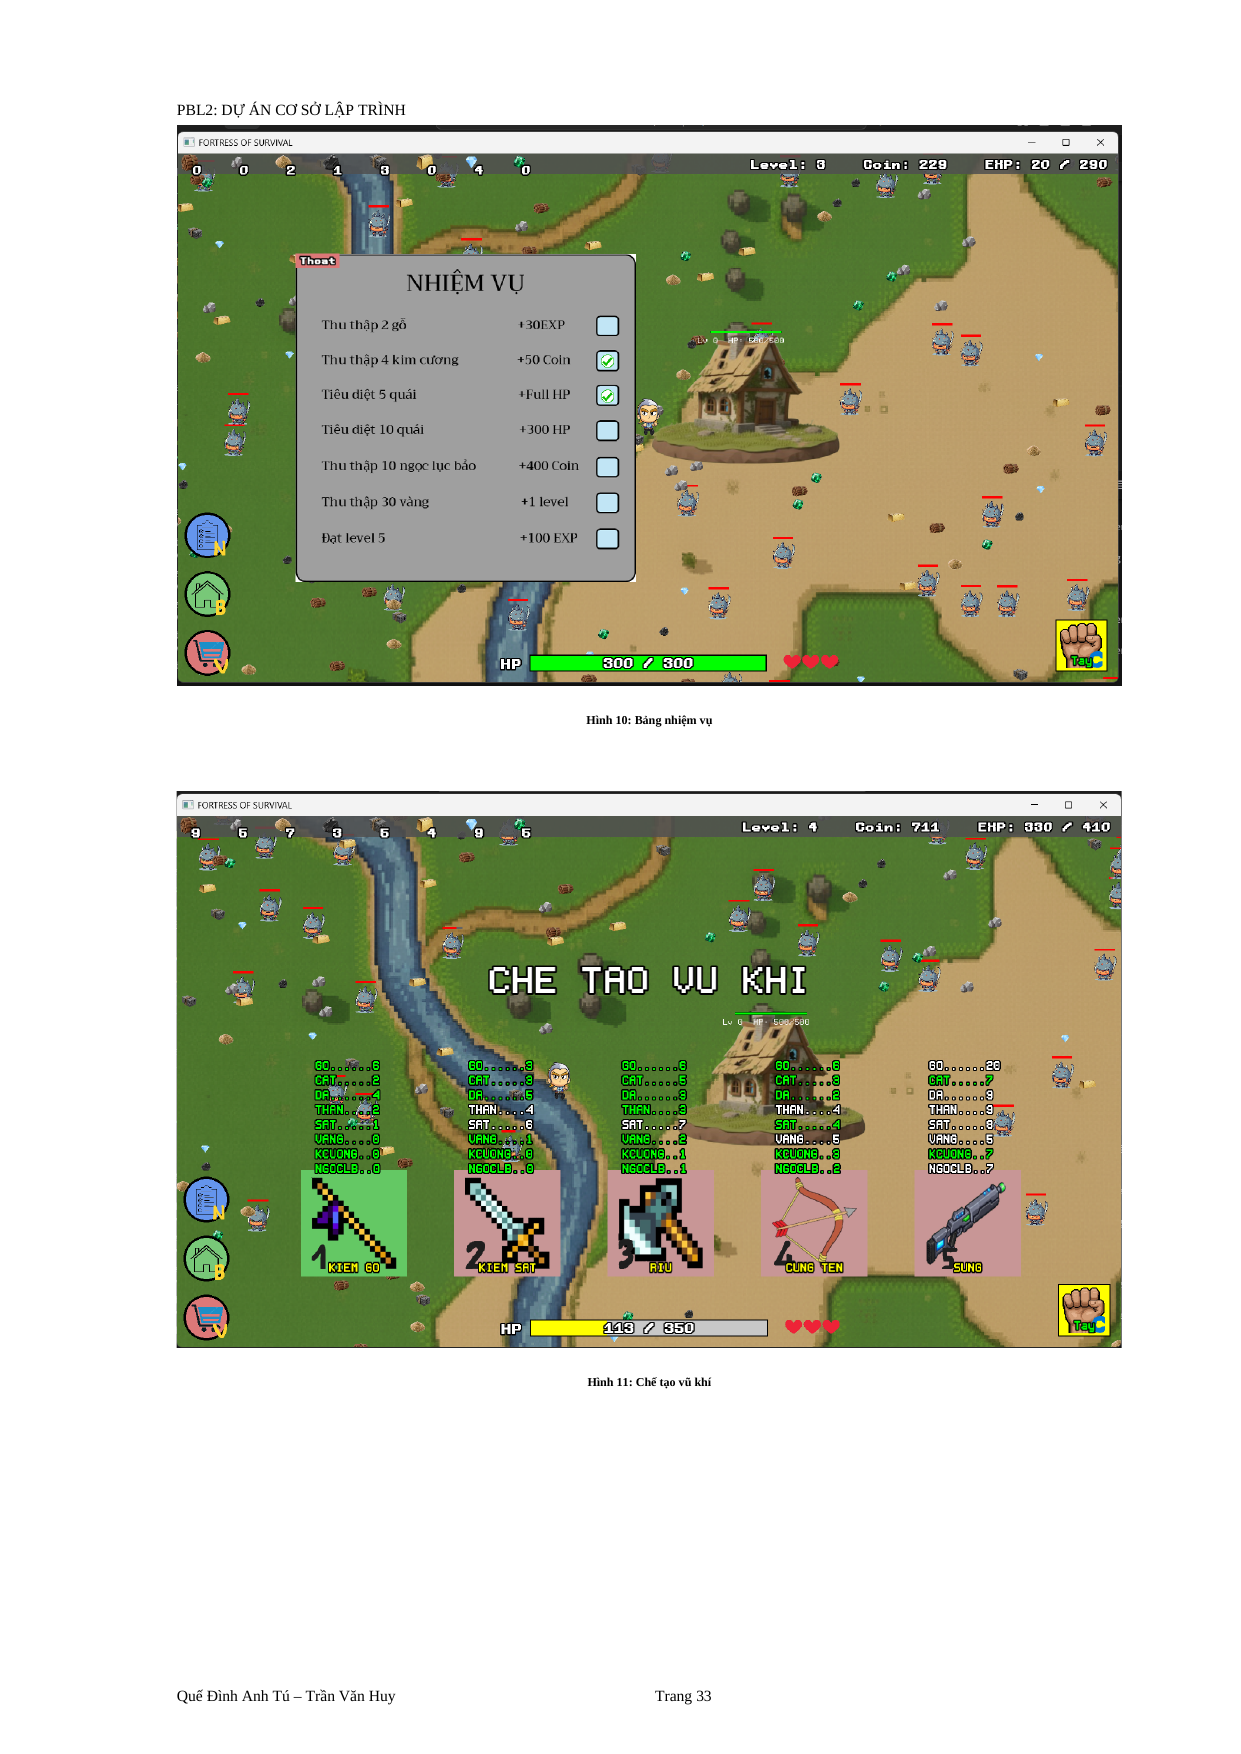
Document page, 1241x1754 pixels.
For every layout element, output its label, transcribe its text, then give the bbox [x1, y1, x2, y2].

picture [177, 125, 1122, 686]
text Hình 11: Chế tạo vũ khí [177, 1365, 1122, 1389]
text Hình 10: Bảng nhiệm vụ [177, 703, 1122, 727]
picture [176, 791, 1122, 1348]
